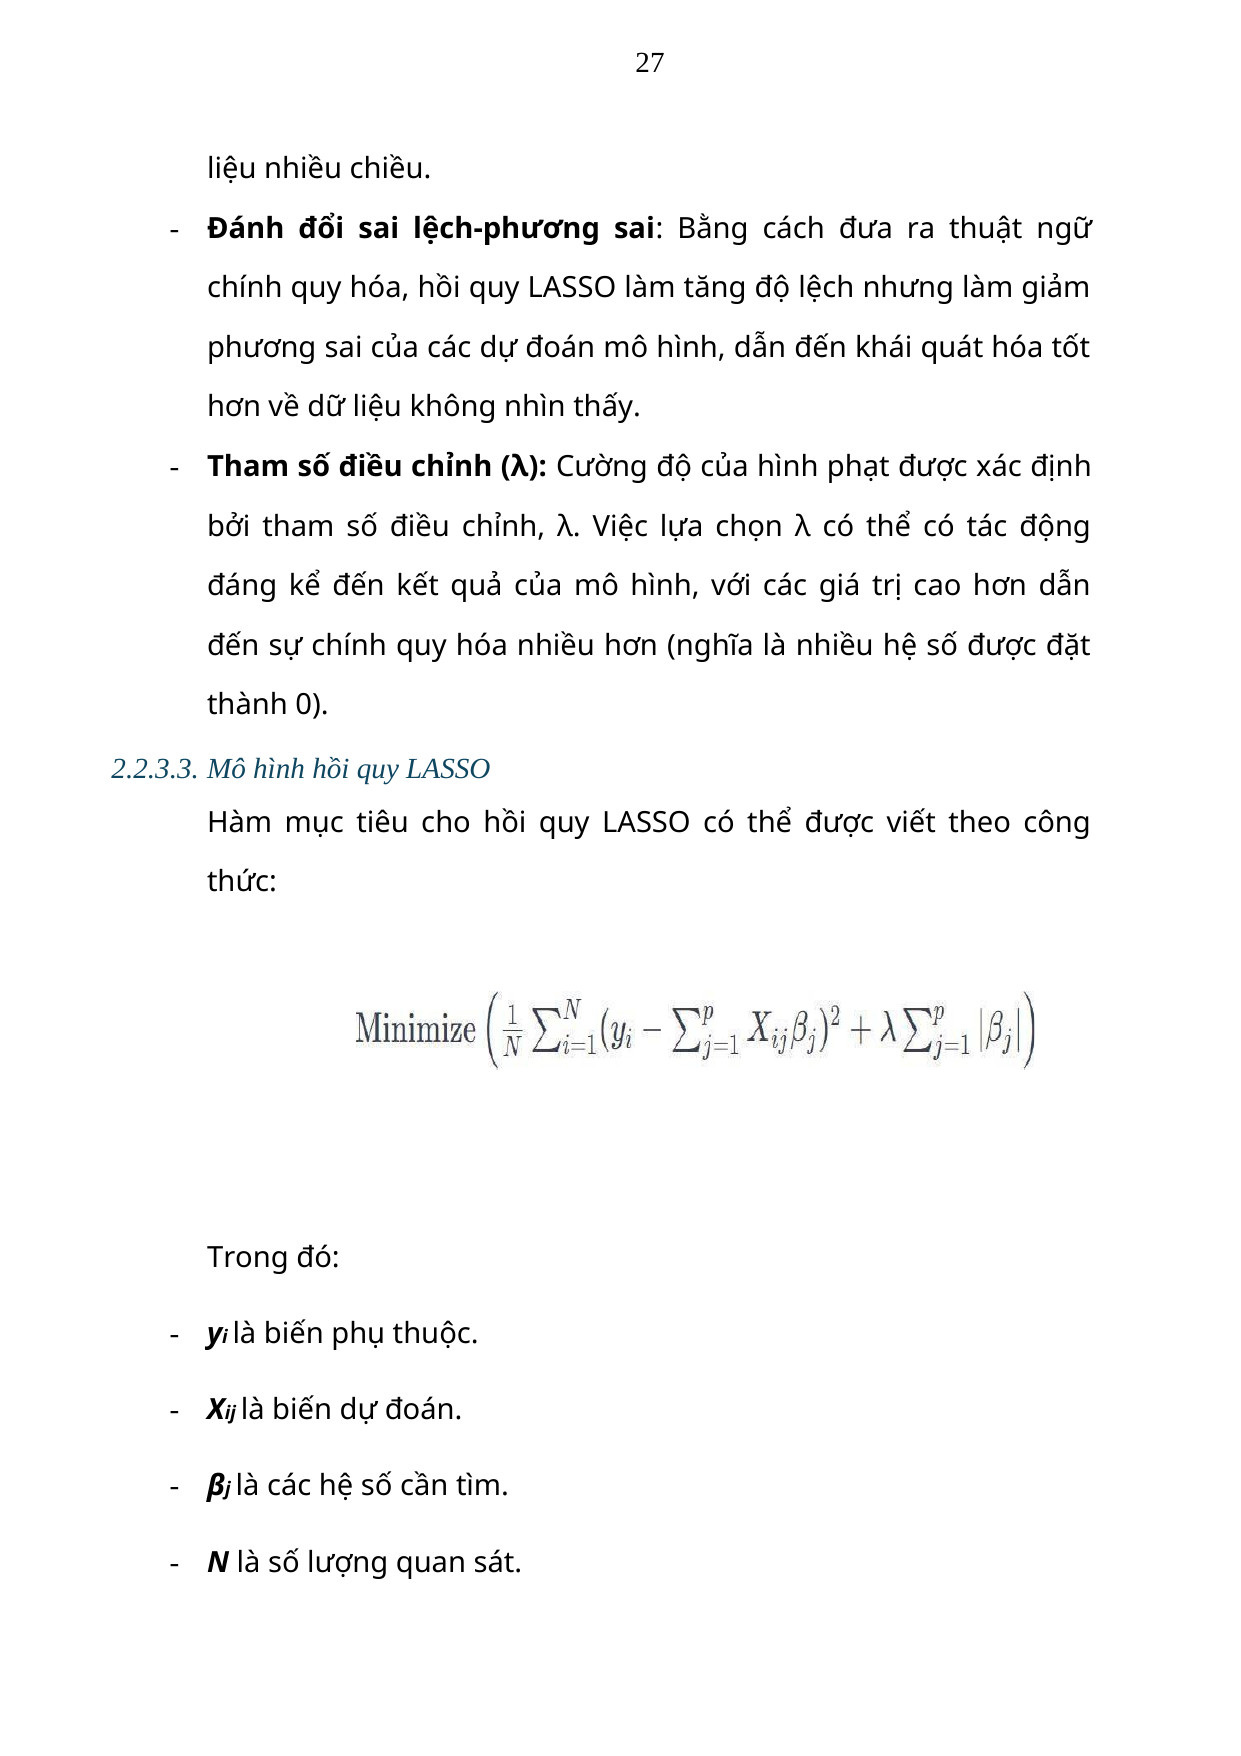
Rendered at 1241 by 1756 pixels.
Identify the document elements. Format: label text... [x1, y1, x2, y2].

list Xij là biến dự đoán. [169, 1388, 1092, 1428]
subtitle Mô hình hồi quy LASSO [111, 751, 1092, 784]
text Hàm mục tiêu cho hồi quy LASSO có thể được viết theo công thức: [207, 801, 1092, 900]
picture [356, 991, 1035, 1070]
list βj là các hệ số cần tìm. [169, 1465, 1092, 1504]
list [169, 148, 1092, 187]
list Đánh đổi sai lệch-phương sai: Bằng cách đưa ra thuật ngữ chính quy hóa, hồi quy LASSO làm tăng độ lệch nhưng làm giảm phương sai của các dự đoán mô hình, dẫn đến khái quát hóa tốt hơn về dữ liệu không nhìn thấy. [169, 207, 1092, 425]
text Trong đó: [207, 1236, 1092, 1276]
list yi là biến phụ thuộc. [169, 1312, 1092, 1352]
list Tham số điều chỉnh (λ): Cường độ của hình phạt được xác định bởi tham số điều chỉnh, λ. Việc lựa chọn λ có thể có tác động đáng kể đến kết quả của mô hình, với các giá trị cao hơn dẫn đến sự chính quy hóa nhiều hơn (nghĩa là nhiều hệ số được đặt thành 0). [169, 445, 1092, 723]
list N là số lượng quan sát. [169, 1541, 1092, 1581]
